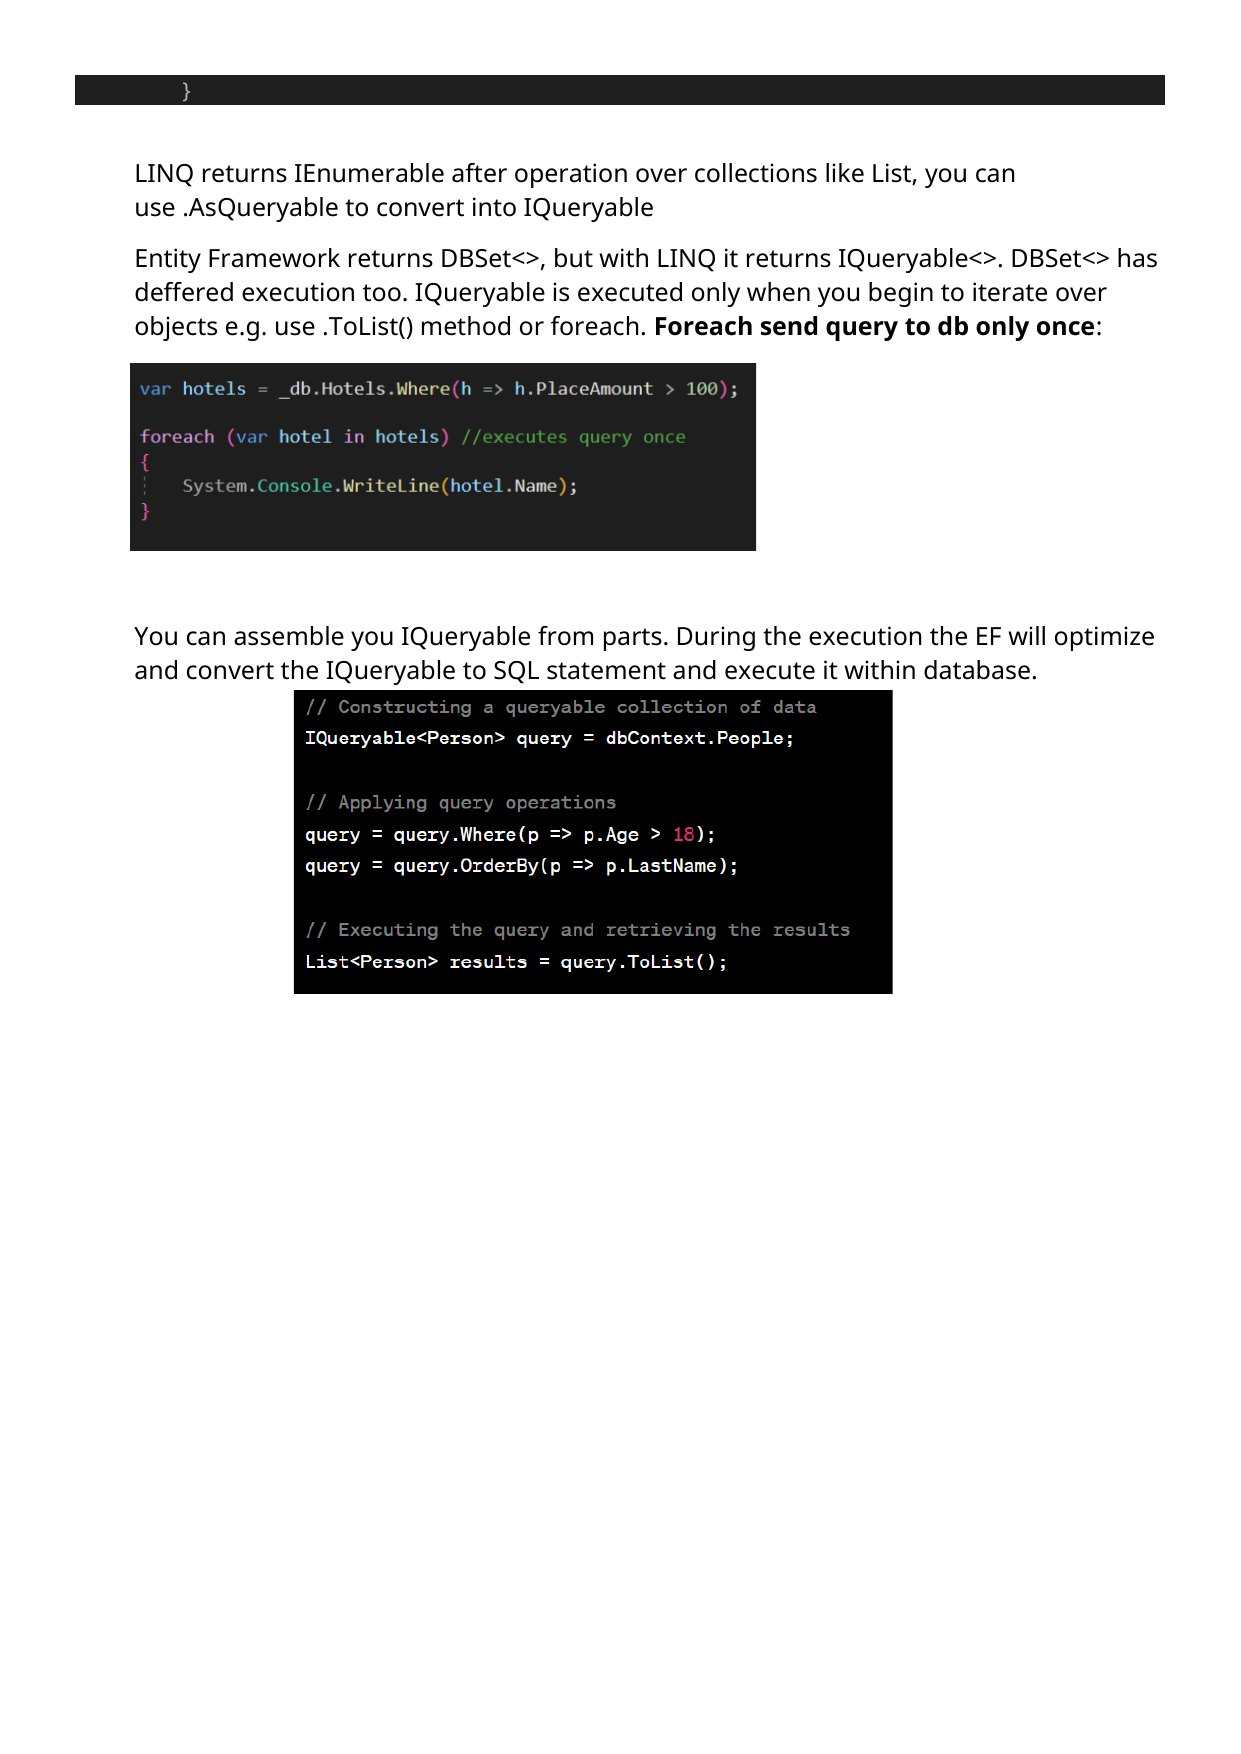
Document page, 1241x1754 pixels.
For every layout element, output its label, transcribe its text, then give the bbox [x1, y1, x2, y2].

picture [130, 363, 757, 551]
picture [293, 690, 893, 994]
text LINQ returns IEnumerable after operation over collections like List, you can use .AsQueryable to convert into IQueryable [134, 156, 1165, 224]
text } [75, 75, 1165, 105]
text You can assemble you IQueryable from parts. During the execution the EF will optimize and convert the IQueryable to SQL statement and execute it within database. [134, 618, 1165, 686]
text Entity Framework returns DBSet<>, but with LINQ it returns IQueryable<>. DBSet<> has deffered execution too. IQueryable is executed only when you begin to iterate over objects e.g. use .ToList() method or foreach. Foreach send query to db only once: [134, 240, 1165, 342]
